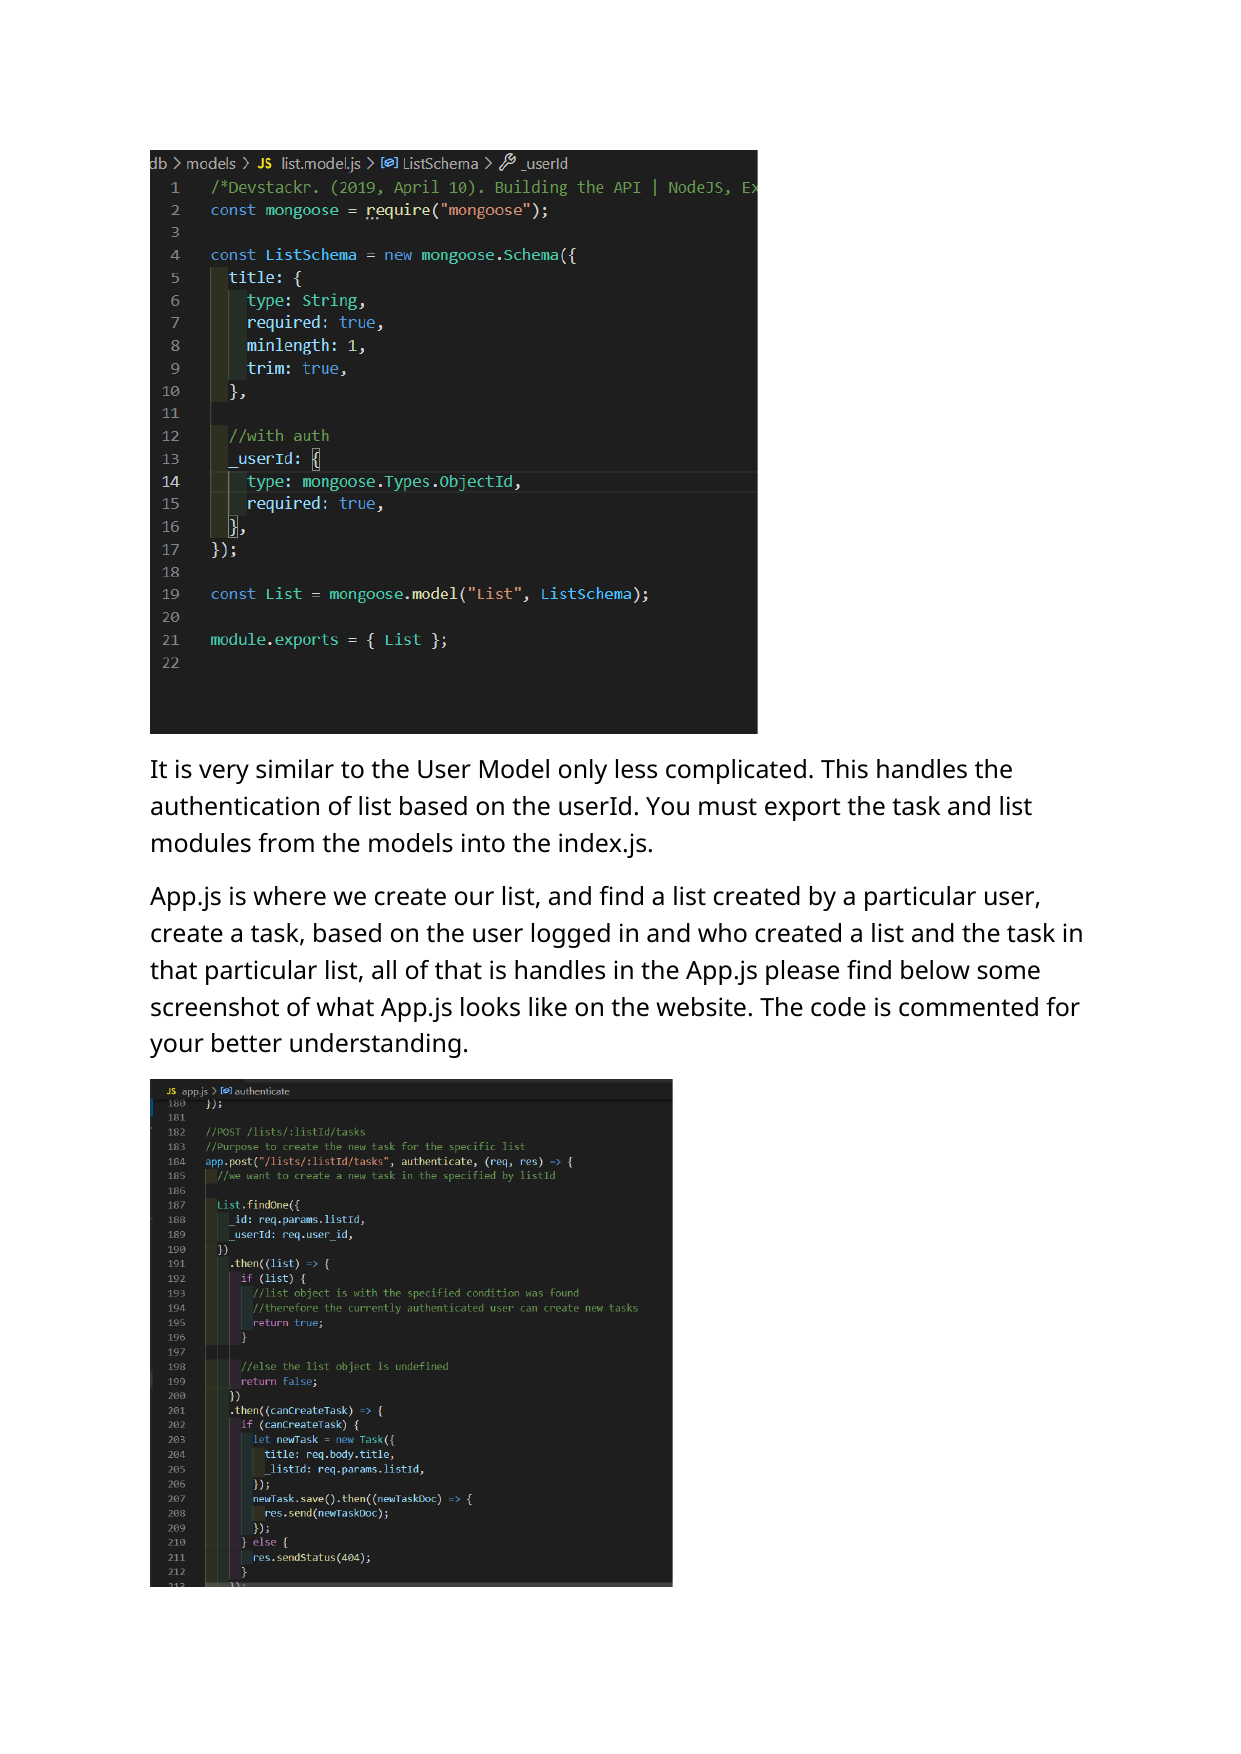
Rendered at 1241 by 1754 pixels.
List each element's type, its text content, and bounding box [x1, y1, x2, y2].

picture [150, 150, 758, 734]
text It is very similar to the User Model only less complicated. This handles the authentication of list based on the userId. You must export the task and list modules from the models into the index.js. [150, 752, 1090, 860]
text App.js is where we create our list, and find a list created by a particular user, create a task, based on the user logged in and who created a list and the task in that particular list, all of that is handles in the App.js please find below some screenshot of what App.js looks like on the website. The code is commented for your better understanding. [150, 879, 1090, 1060]
picture [150, 1079, 673, 1587]
